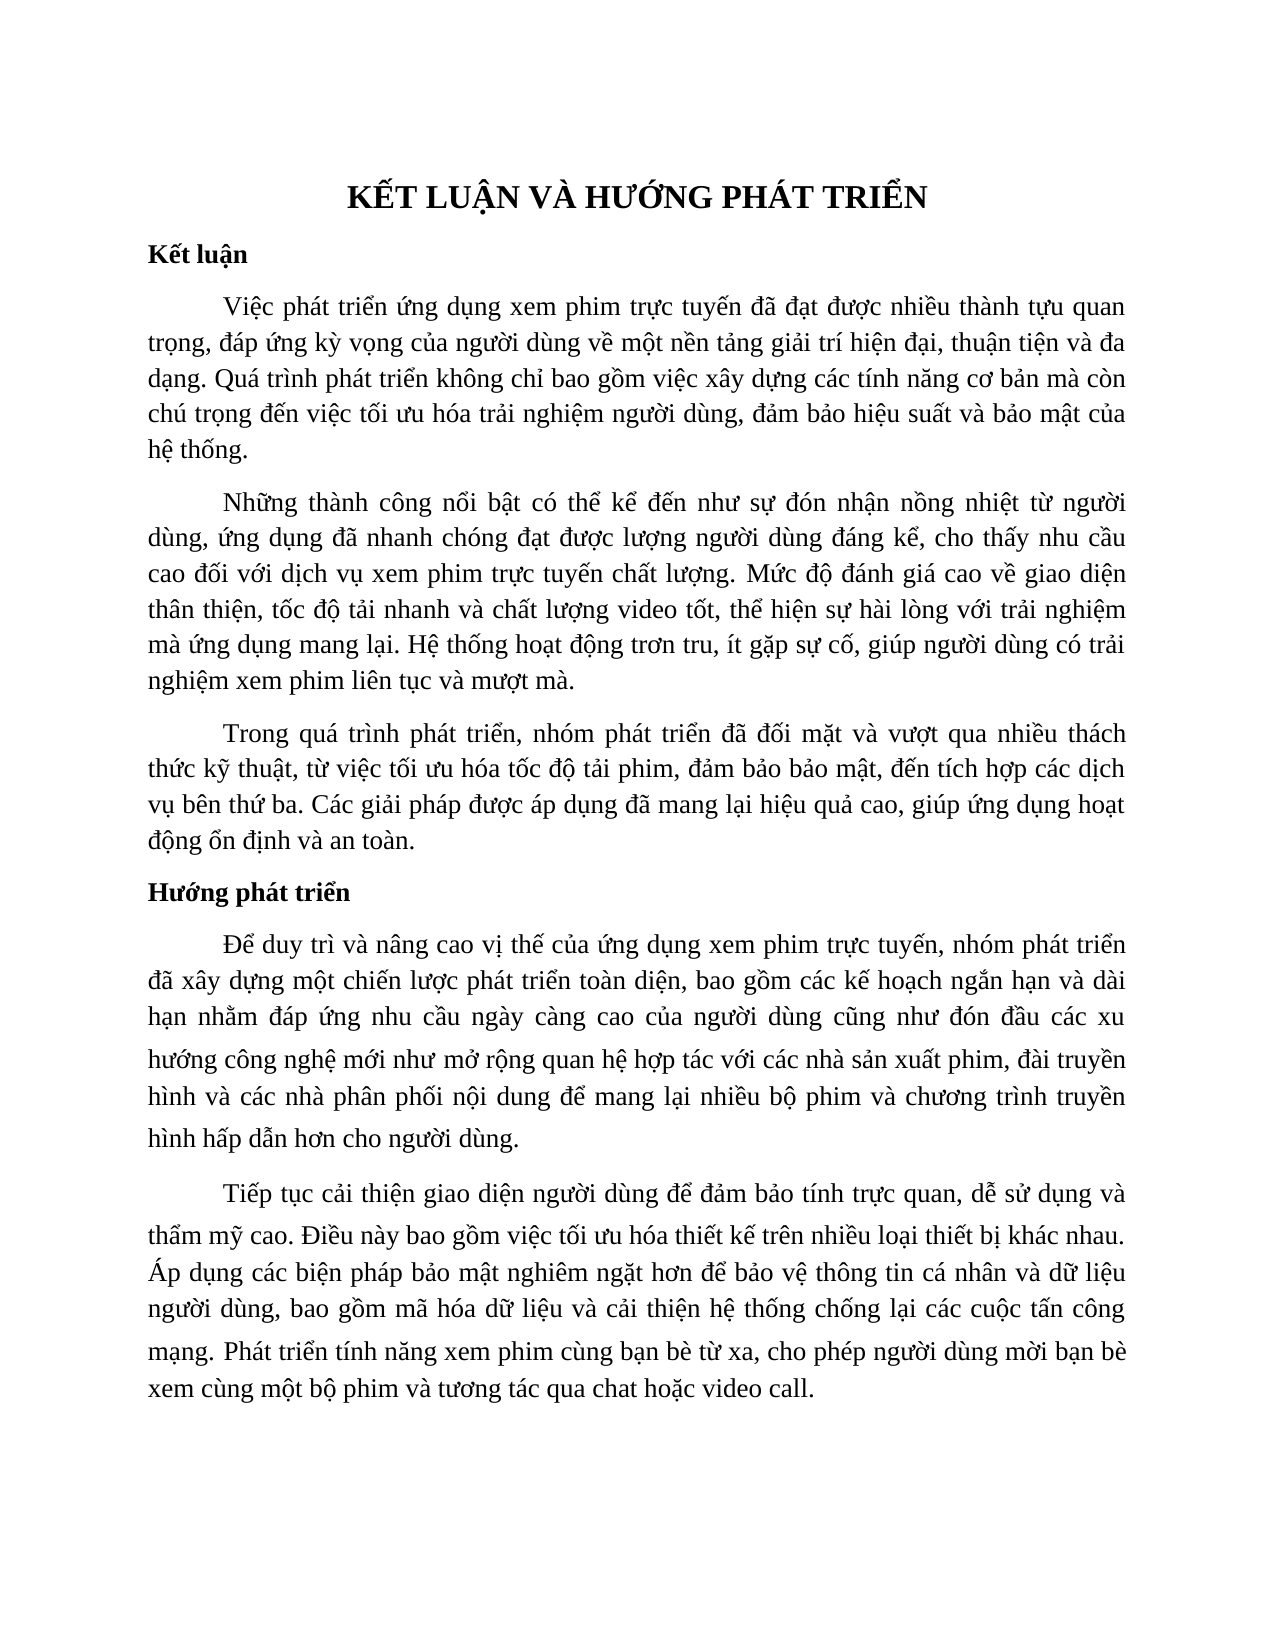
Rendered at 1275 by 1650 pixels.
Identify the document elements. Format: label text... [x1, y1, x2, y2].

text Để duy trì và nâng cao vị thế của ứng dụng xem phim trực tuyến, nhóm phát triển đã xây dựng một chiến lược phát triển toàn diện, bao gồm các kế hoạch ngắn hạn và dài hạn nhằm đáp ứng nhu cầu ngày càng cao của người dùng cũng như đón đầu các xu hướng công nghệ mới như mở rộng quan hệ hợp tác với các nhà sản xuất phim, đài truyền hình và các nhà phân phối nội dung để mang lại nhiều bộ phim và chương trình truyền hình hấp dẫn hơn cho người dùng. [148, 929, 1127, 1155]
text Kết luận [148, 238, 1127, 269]
text Hướng phát triển [148, 876, 1127, 907]
text KẾT LUẬN VÀ HƯỚNG PHÁT TRIỂN [148, 177, 1127, 216]
text Trong quá trình phát triển, nhóm phát triển đã đối mặt và vượt qua nhiều thách thức kỹ thuật, từ việc tối ưu hóa tốc độ tải phim, đảm bảo bảo mật, đến tích hợp các dịch vụ bên thứ ba. Các giải pháp được áp dụng đã mang lại hiệu quả cao, giúp ứng dụng hoạt động ổn định và an toàn. [148, 717, 1127, 855]
text Việc phát triển ứng dụng xem phim trực tuyến đã đạt được nhiều thành tựu quan trọng, đáp ứng kỳ vọng của người dùng về một nền tảng giải trí hiện đại, thuận tiện và đa dạng. Quá trình phát triển không chỉ bao gồm việc xây dựng các tính năng cơ bản mà còn chú trọng đến việc tối ưu hóa trải nghiệm người dùng, đảm bảo hiệu suất và bảo mật của hệ thống. [148, 290, 1127, 464]
text Những thành công nổi bật có thể kể đến như sự đón nhận nồng nhiệt từ người dùng, ứng dụng đã nhanh chóng đạt được lượng người dùng đáng kể, cho thấy nhu cầu cao đối với dịch vụ xem phim trực tuyến chất lượng. Mức độ đánh giá cao về giao diện thân thiện, tốc độ tải nhanh và chất lượng video tốt, thể hiện sự hài lòng với trải nghiệm mà ứng dụng mang lại. Hệ thống hoạt động trơn tru, ít gặp sự cố, giúp người dùng có trải nghiệm xem phim liên tục và mượt mà. [148, 486, 1127, 695]
text Tiếp tục cải thiện giao diện người dùng để đảm bảo tính trực quan, dễ sử dụng và thẩm mỹ cao. Điều này bao gồm việc tối ưu hóa thiết kế trên nhiều loại thiết bị khác nhau. Áp dụng các biện pháp bảo mật nghiêm ngặt hơn để bảo vệ thông tin cá nhân và dữ liệu người dùng, bao gồm mã hóa dữ liệu và cải thiện hệ thống chống lại các cuộc tấn công mạng. Phát triển tính năng xem phim cùng bạn bè từ xa, cho phép người dùng mời bạn bè xem cùng một bộ phim và tương tác qua chat hoặc video call. [148, 1177, 1127, 1403]
